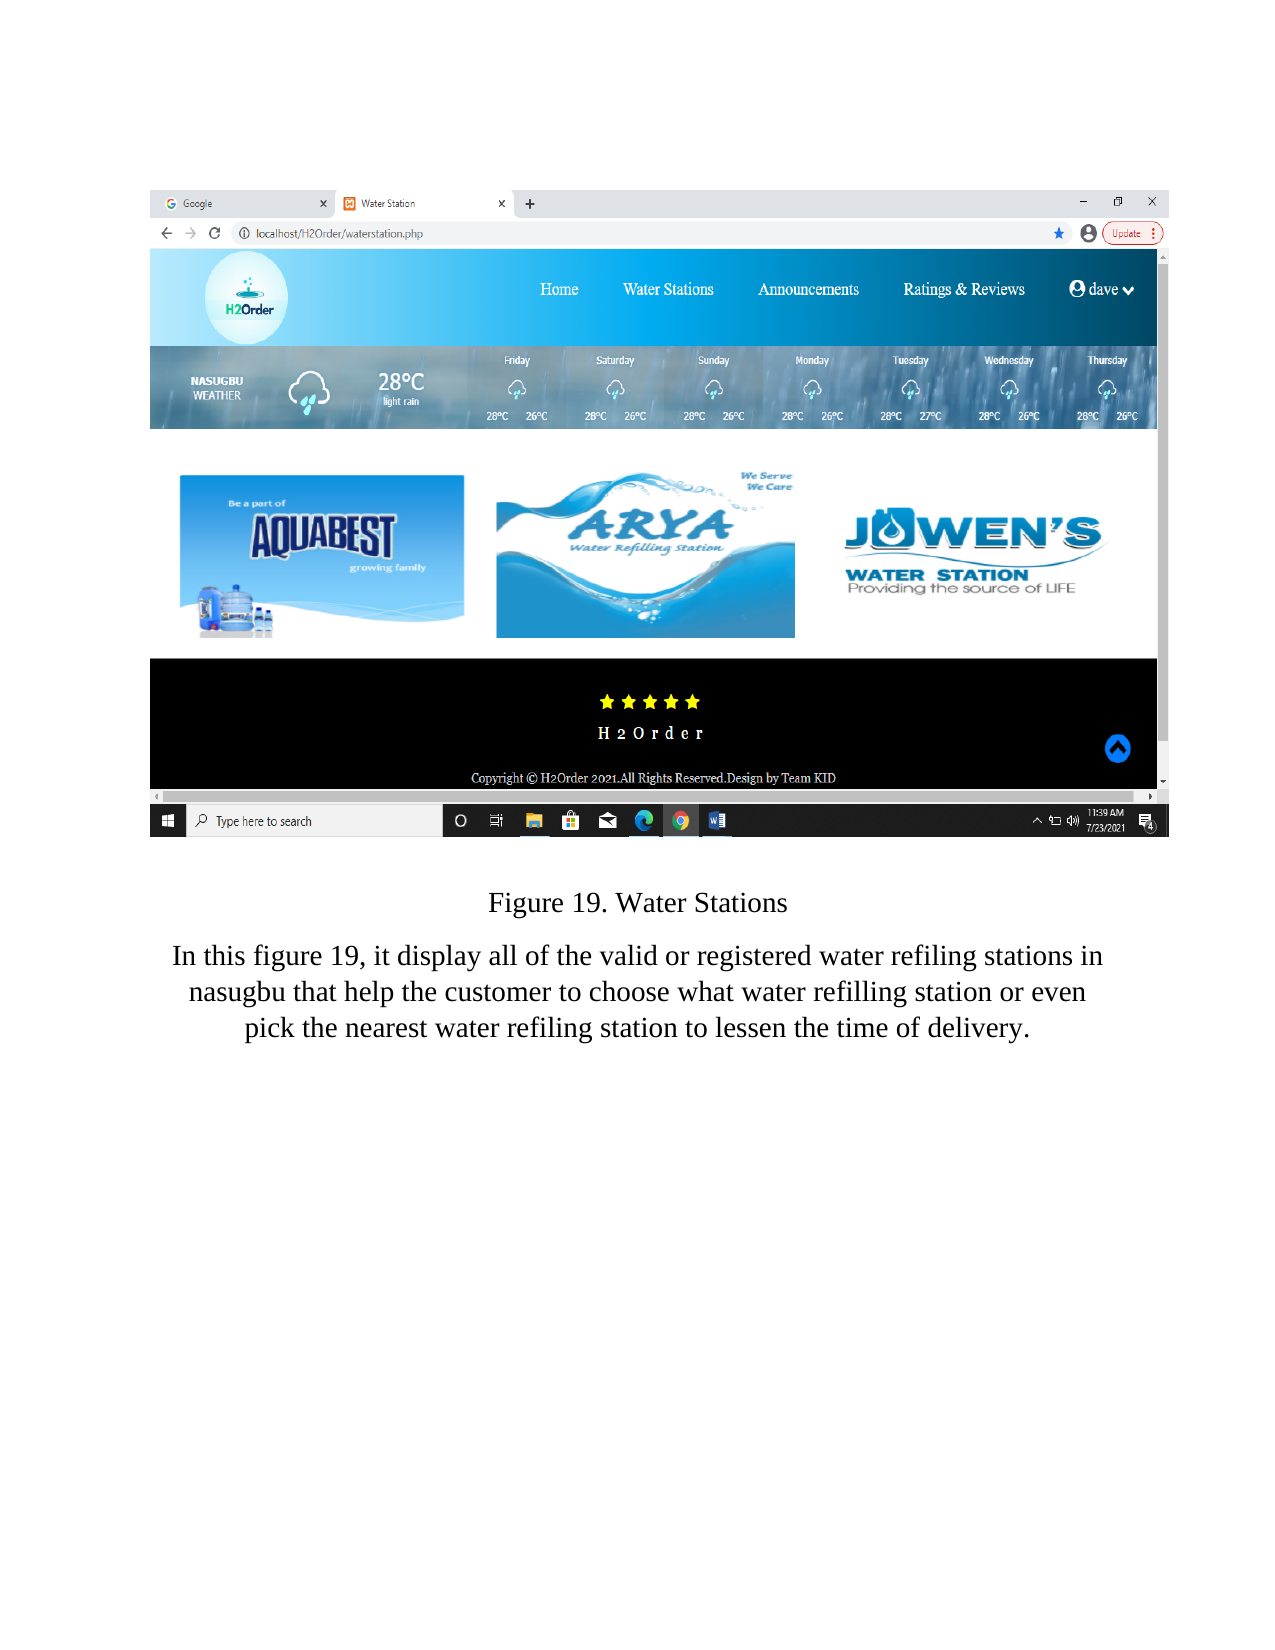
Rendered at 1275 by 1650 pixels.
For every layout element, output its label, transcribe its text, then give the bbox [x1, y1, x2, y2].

picture [150, 190, 1169, 837]
text In this figure 19, it display all of the valid or registered water refiling stations in nasugbu that help the customer to choose what water refilling station or even pick the nearest water refiling station to lessen the time of delivery. [160, 938, 1114, 1043]
text Figure 19. Water Stations [150, 885, 1126, 918]
